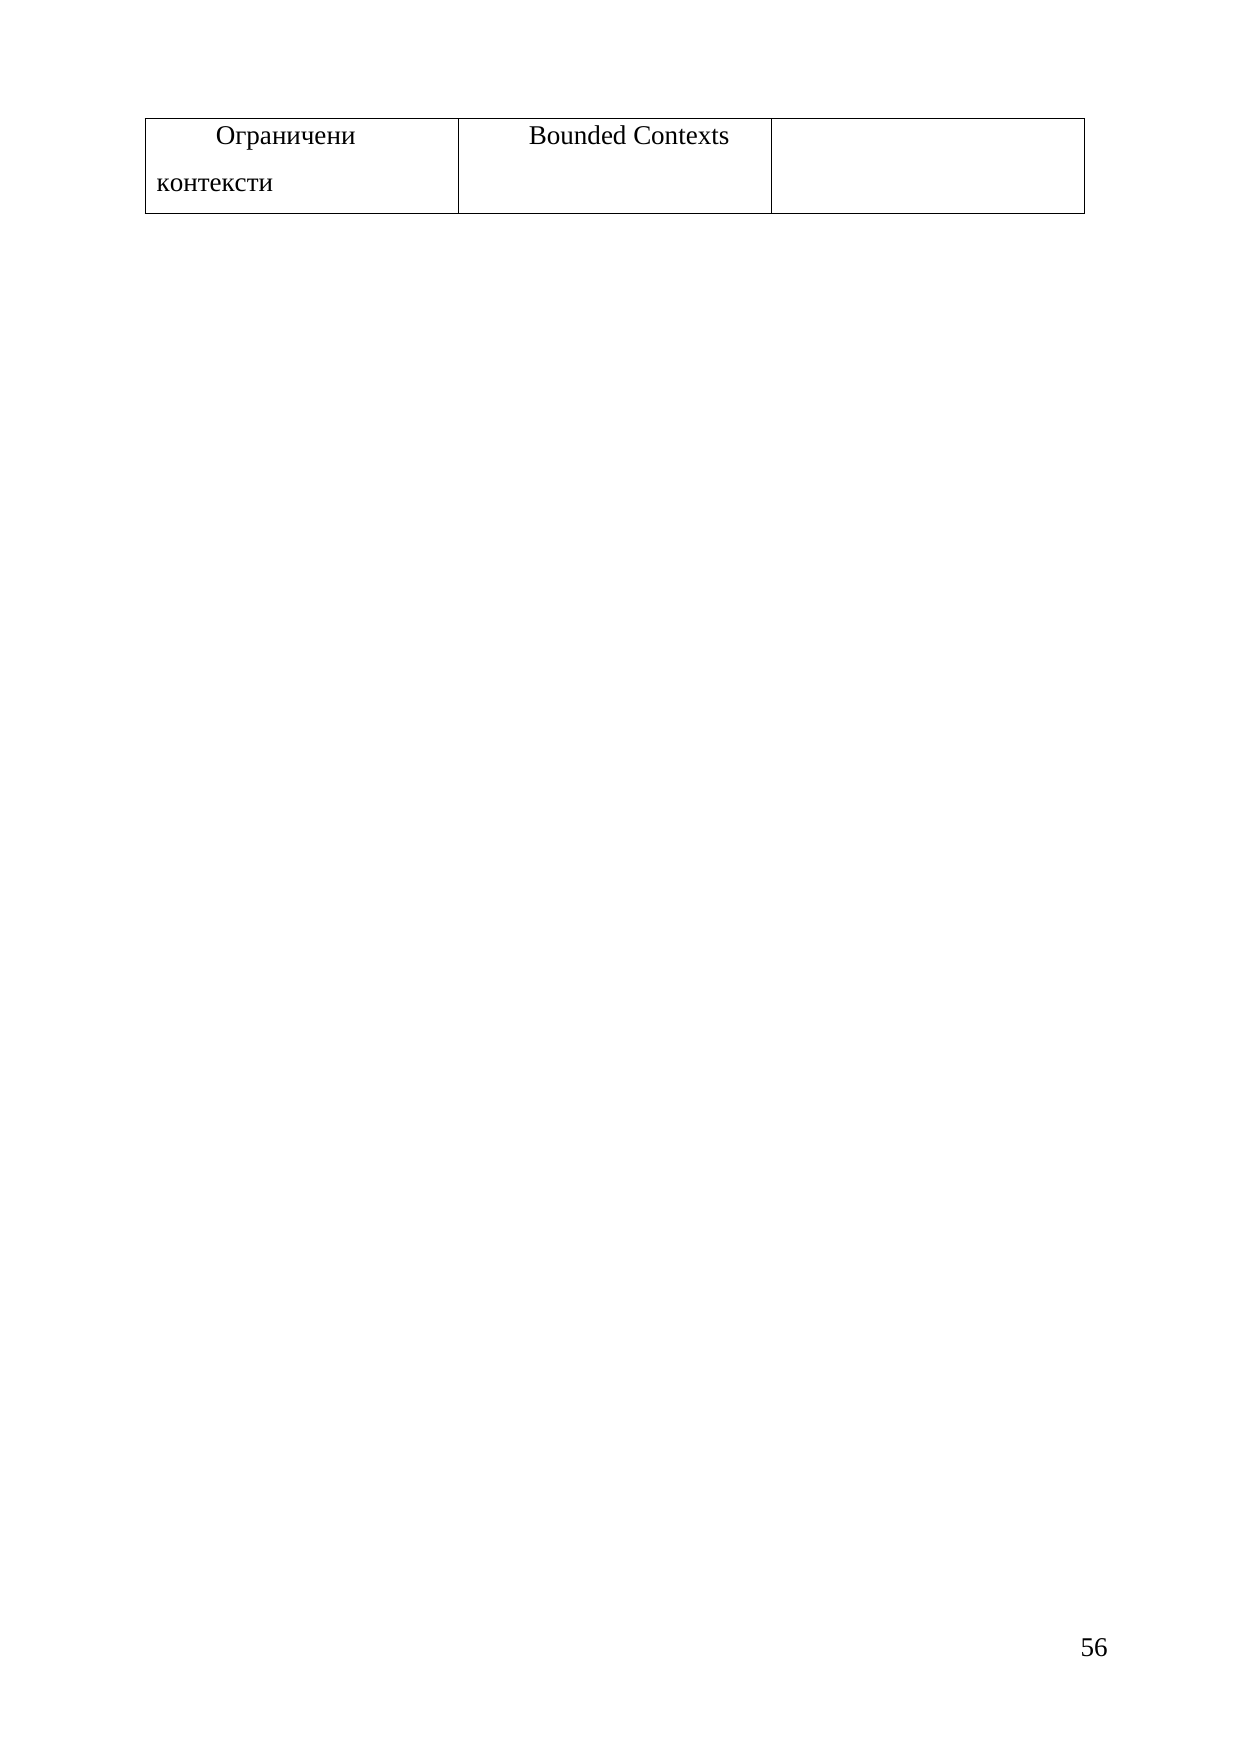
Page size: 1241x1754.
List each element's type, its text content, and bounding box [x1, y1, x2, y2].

table_cell Bounded Contexts [459, 119, 771, 212]
table_cell Ограничени контексти [146, 119, 458, 212]
table_cell [772, 119, 1084, 212]
